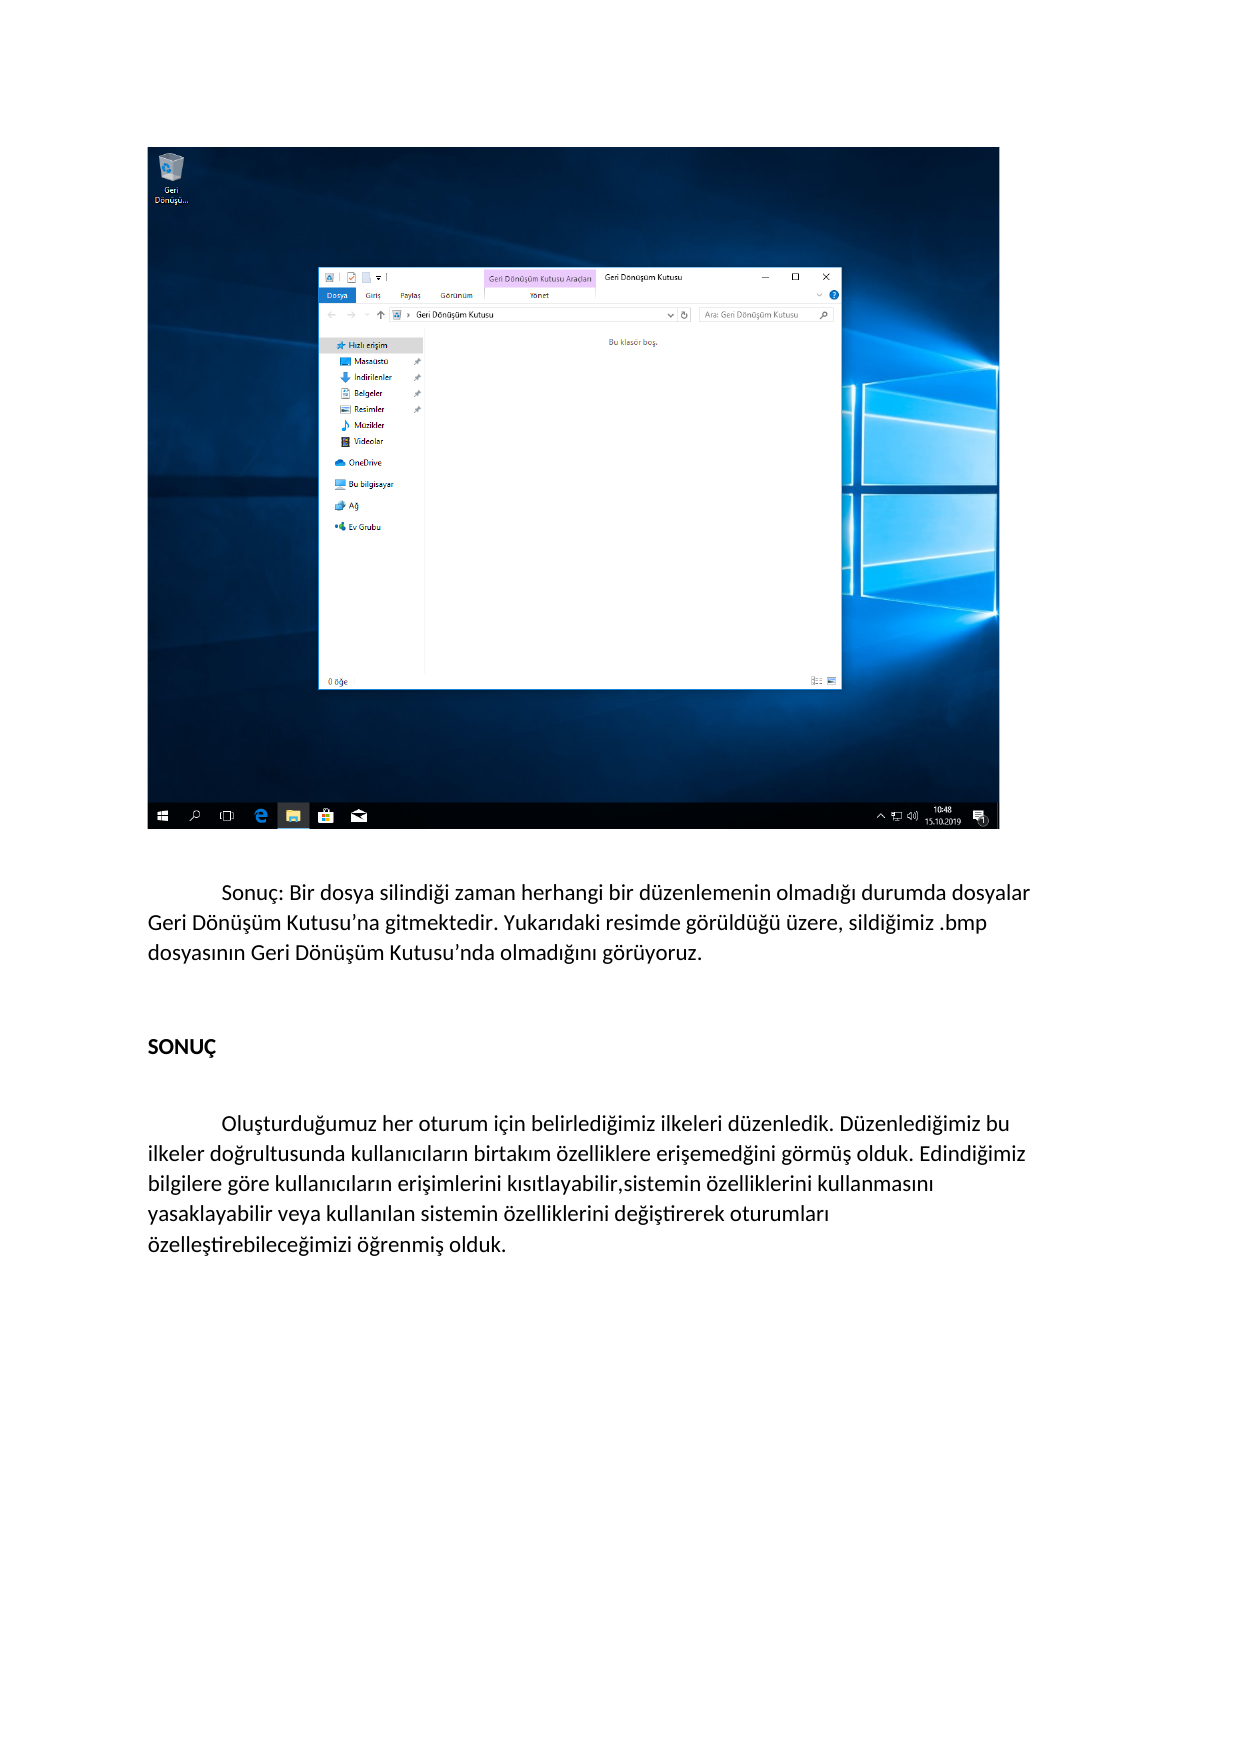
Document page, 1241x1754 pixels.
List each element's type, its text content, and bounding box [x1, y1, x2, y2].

text Oluşturduğumuz her oturum için belirlediğimiz ilkeleri düzenledik. Düzenlediğimiz bu ilkeler doğrultusunda kullanıcıların birtakım özelliklere erişemedğini görmüş olduk. Edindiğimiz bilgilere göre kullanıcıların erişimlerini kısıtlayabilir,sistemin özelliklerini kullanmasını yasaklayabilir veya kullanılan sistemin özelliklerini değiştirerek oturumları özelleştirebileceğimizi öğrenmiş olduk. [148, 1109, 1033, 1288]
text Sonuç: Bir dosya silindiği zaman herhangi bir düzenlemenin olmadığı durumda dosyalar Geri Dönüşüm Kutusu’na gitmektedir. Yukarıdaki resimde görüldüğü üzere, sildiğimiz .bmp dosyasının Geri Dönüşüm Kutusu’nda olmadığını görüyoruz. [148, 878, 1033, 966]
picture [147, 147, 1000, 829]
text SONUÇ [148, 1032, 1033, 1090]
